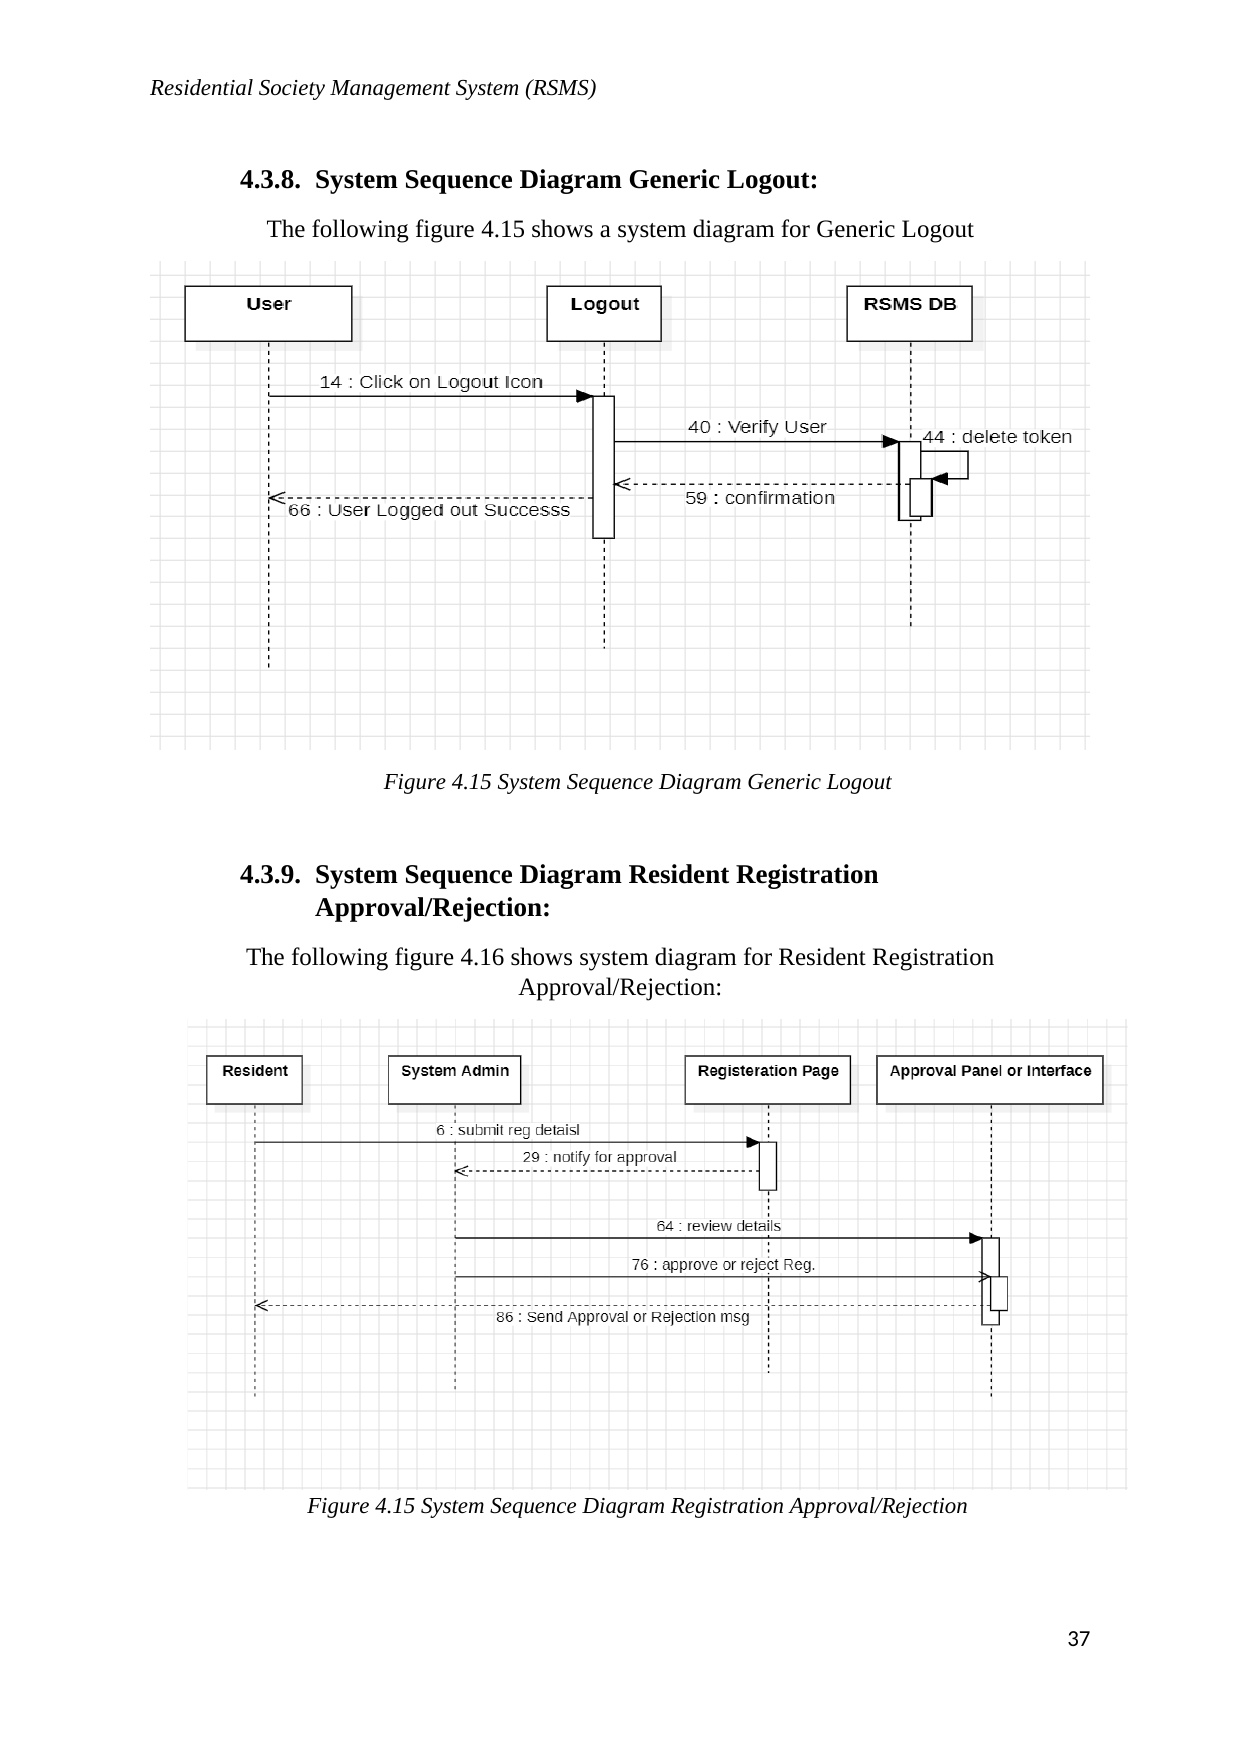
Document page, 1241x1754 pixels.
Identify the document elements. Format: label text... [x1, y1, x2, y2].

text The following figure 4.15 shows a system diagram for Generic Logout [150, 214, 1090, 243]
list Figure 4.15 System Sequence Diagram Registration Approval/Rejection [187, 1492, 1090, 1518]
picture [187, 1019, 1128, 1490]
list Figure 4.15 System Sequence Diagram Generic Logout [187, 768, 1090, 794]
text The following figure 4.16 shows system diagram for Resident Registration Approval/Rejection: [150, 942, 1090, 1001]
list System Sequence Diagram Generic Logout: [240, 164, 1090, 195]
picture [150, 261, 1091, 750]
list System Sequence Diagram Resident Registration Approval/Rejection: [240, 858, 1090, 922]
